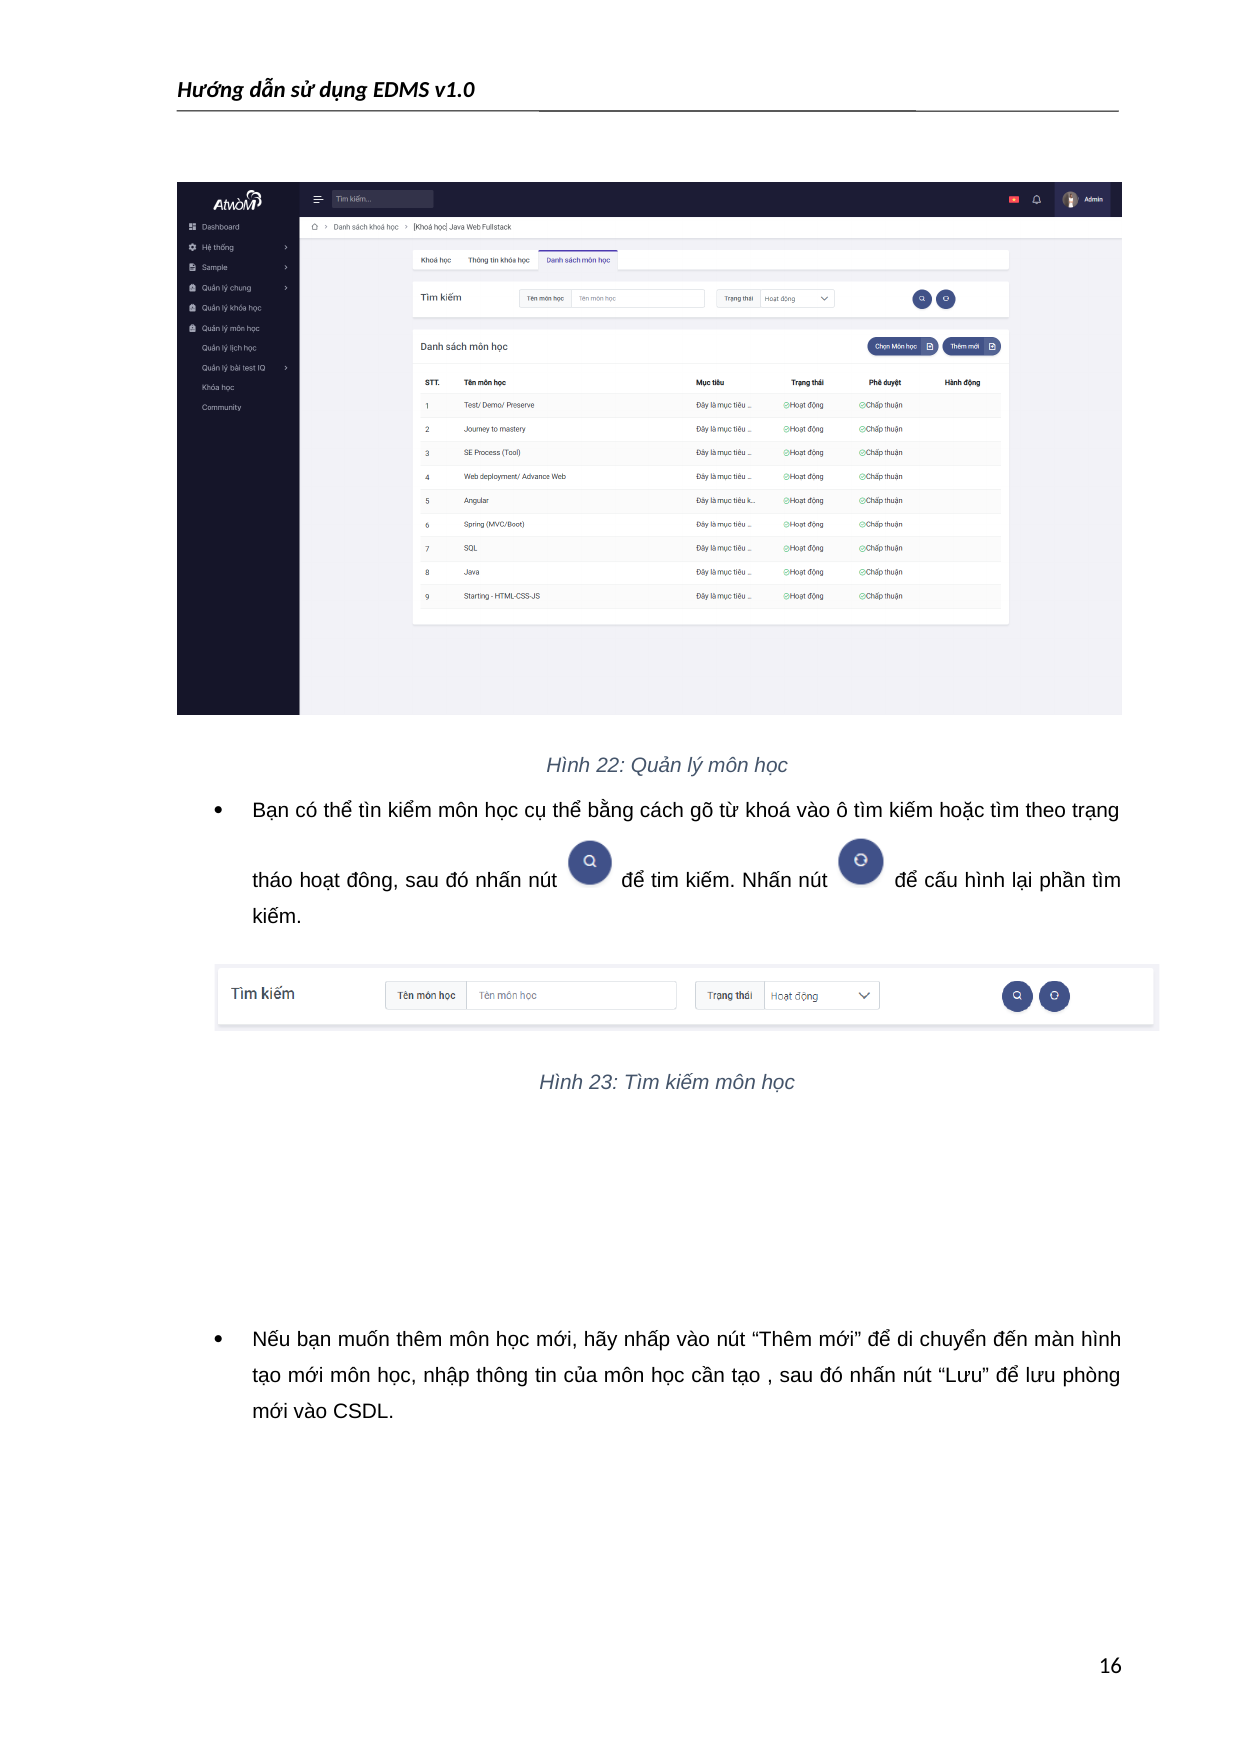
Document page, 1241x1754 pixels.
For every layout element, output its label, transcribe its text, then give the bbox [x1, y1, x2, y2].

list Bạn có thể tìn kiểm môn học cụ thể bằng cách gõ từ khoá vào ô tìm kiếm hoặc tìm theo trạng tháo hoạt đông, sau đó nhấn nút để tim kiếm. Nhấn nút để cấu hình lại phần tìm kiếm. [214, 798, 1122, 927]
picture [564, 833, 615, 888]
text Hình 3.3.1 : Quản lý môn học [214, 753, 1122, 777]
picture [177, 182, 1122, 715]
picture [834, 834, 888, 888]
picture [214, 964, 1160, 1031]
list Nếu bạn muốn thêm môn học mới, hãy nhấp vào nút “Thêm mới” để di chuyển đến màn hình tạo mới môn học, nhập thông tin của môn học cần tạo , sau đó nhấn nút “Lưu” để lưu phòng mới vào CSDL. [214, 1327, 1122, 1423]
text Hình 3.3.2 : Tìm kiếm môn học [214, 1070, 1122, 1094]
